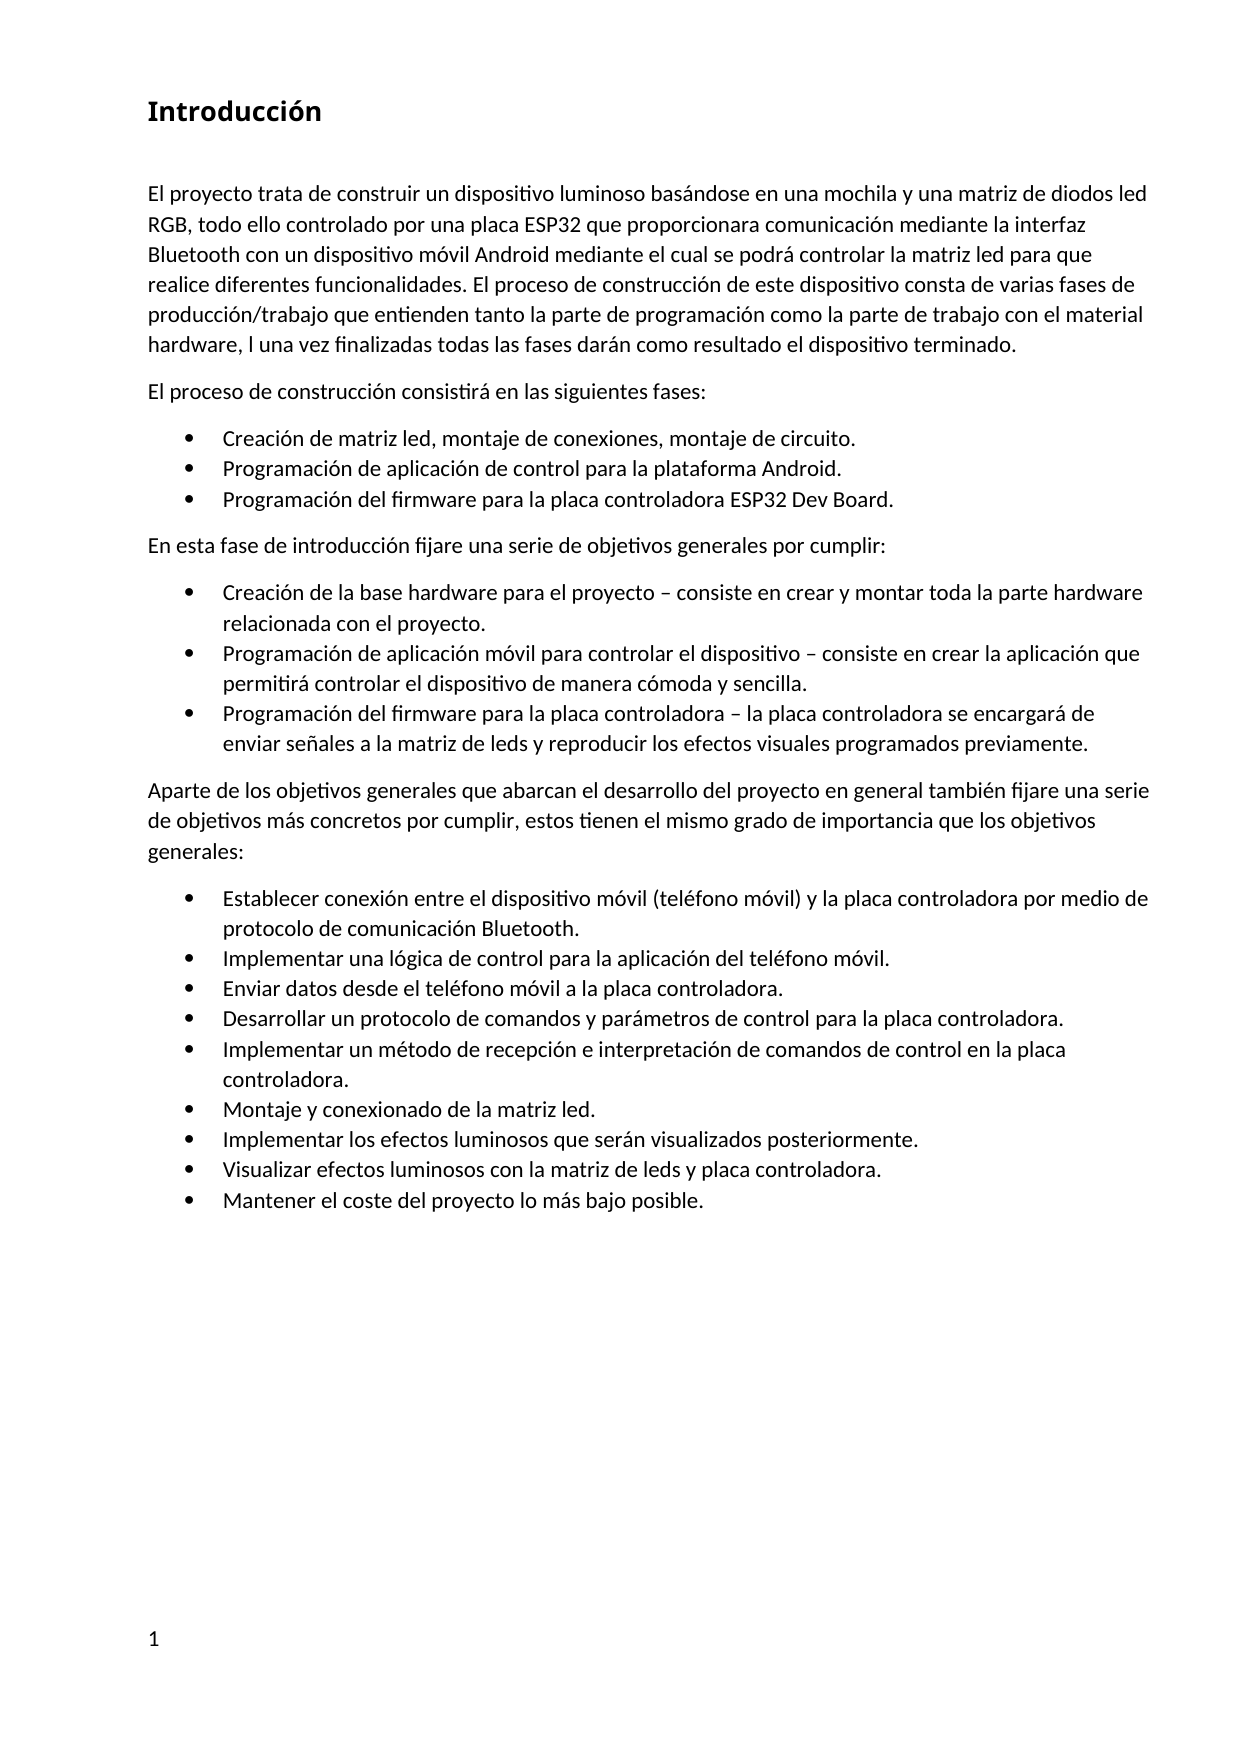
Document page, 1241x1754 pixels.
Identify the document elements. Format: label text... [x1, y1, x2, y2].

list Implementar los efectos luminosos que serán visualizados posteriormente. [185, 1125, 1152, 1153]
list Desarrollar un protocolo de comandos y parámetros de control para la placa controladora. [185, 1004, 1152, 1032]
subtitle Introducción [148, 93, 1152, 130]
text El proceso de construcción consistirá en las siguientes fases: [148, 377, 1152, 405]
list Programación de aplicación de control para la plataforma Android. [185, 454, 1152, 482]
list Mantener el coste del proyecto lo más bajo posible. [185, 1186, 1152, 1214]
text Aparte de los objetivos generales que abarcan el desarrollo del proyecto en general también fijare una serie de objetivos más concretos por cumplir, estos tienen el mismo grado de importancia que los objetivos generales: [148, 776, 1152, 865]
text En esta fase de introducción fijare una serie de objetivos generales por cumplir: [148, 532, 1152, 559]
list Programación del firmware para la placa controladora – la placa controladora se encargará de enviar señales a la matriz de leds y reproducir los efectos visuales programados previamente. [185, 699, 1152, 757]
list Implementar un método de recepción e interpretación de comandos de control en la placa controladora. [185, 1035, 1152, 1093]
list Creación de matriz led, montaje de conexiones, montaje de circuito. [185, 424, 1152, 452]
list Programación del firmware para la placa controladora ESP32 Dev Board. [185, 485, 1152, 513]
list Implementar una lógica de control para la aplicación del teléfono móvil. [185, 944, 1152, 972]
list Montaje y conexionado de la matriz led. [185, 1095, 1152, 1123]
list Programación de aplicación móvil para controlar el dispositivo – consiste en crear la aplicación que permitirá controlar el dispositivo de manera cómoda y sencilla. [185, 639, 1152, 697]
list Establecer conexión entre el dispositivo móvil (teléfono móvil) y la placa controladora por medio de protocolo de comunicación Bluetooth. [185, 884, 1152, 942]
list Visualizar efectos luminosos con la matriz de leds y placa controladora. [185, 1156, 1152, 1183]
list Enviar datos desde el teléfono móvil a la placa controladora. [185, 974, 1152, 1002]
list Creación de la base hardware para el proyecto – consiste en crear y montar toda la parte hardware relacionada con el proyecto. [185, 578, 1152, 637]
text El proyecto trata de construir un dispositivo luminoso basándose en una mochila y una matriz de diodos led RGB, todo ello controlado por una placa ESP32 que proporcionara comunicación mediante la interfaz Bluetooth con un dispositivo móvil Android mediante el cual se podrá controlar la matriz led para que realice diferentes funcionalidades. El proceso de construcción de este dispositivo consta de varias fases de producción/trabajo que entienden tanto la parte de programación como la parte de trabajo con el material hardware, l una vez finalizadas todas las fases darán como resultado el dispositivo terminado. [148, 179, 1152, 358]
